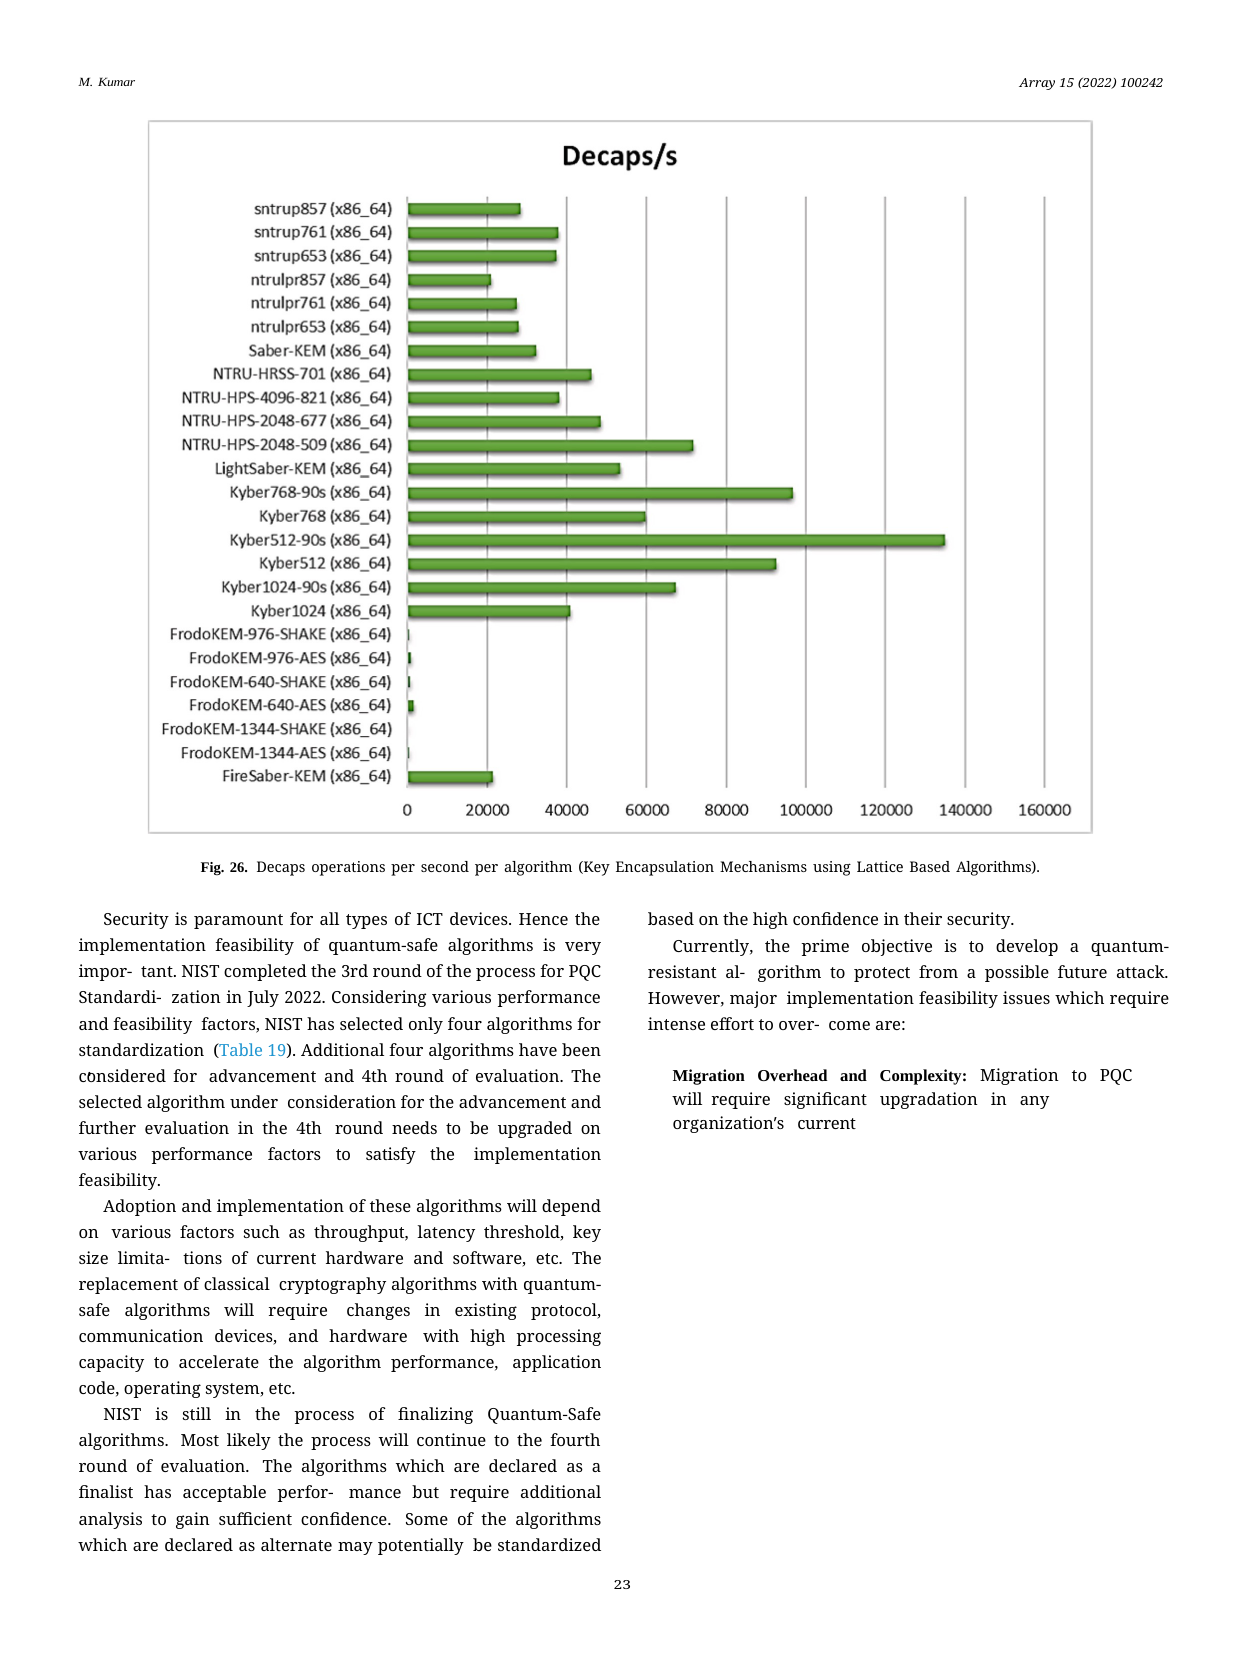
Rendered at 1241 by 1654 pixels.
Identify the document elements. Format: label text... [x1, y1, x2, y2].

picture [147, 118, 1094, 834]
text NIST is still in the process of finalizing Quantum-Safe algorithms. Most likely the process will continue to the fourth round of evaluation. The algorithms which are declared as a finalist has acceptable perfor- mance but require additional analysis to gain sufficient confidence. Some of the algorithms which are declared as alternate may potentially be standardized based on the high confidence in their security. [78, 1403, 601, 1556]
text Fig. 26. Decaps operations per second per algorithm (Key Encapsulation Mechanisms using Lattice Based Algorithms). [67, 856, 1173, 876]
text Security is paramount for all types of ICT devices. Hence the implementation feasibility of quantum-safe algorithms is very impor- tant. NIST completed the 3rd round of the process for PQC Standardi- zation in July 2022. Considering various performance and feasibility factors, NIST has selected only four algorithms for standardization (Table 19). Additional four algorithms have been considered for advancement and 4th round of evaluation. The selected algorithm under consideration for the advancement and further evaluation in the 4th round needs to be upgraded on various performance factors to satisfy the implementation feasibility. [78, 908, 601, 1191]
text Currently, the prime objective is to develop a quantum-resistant al- gorithm to protect from a possible future attack. However, major implementation feasibility issues which require intense effort to over- come are: [648, 934, 1169, 1035]
text Migration Overhead and Complexity: Migration to PQC will require significant upgradation in any organization’s current [672, 1064, 1173, 1134]
text Adoption and implementation of these algorithms will depend on various factors such as throughput, latency threshold, key size limita- tions of current hardware and software, etc. The replacement of classical cryptography algorithms with quantum-safe algorithms will require changes in existing protocol, communication devices, and hardware with high processing capacity to accelerate the algorithm performance, application code, operating system, etc. [78, 1194, 601, 1399]
